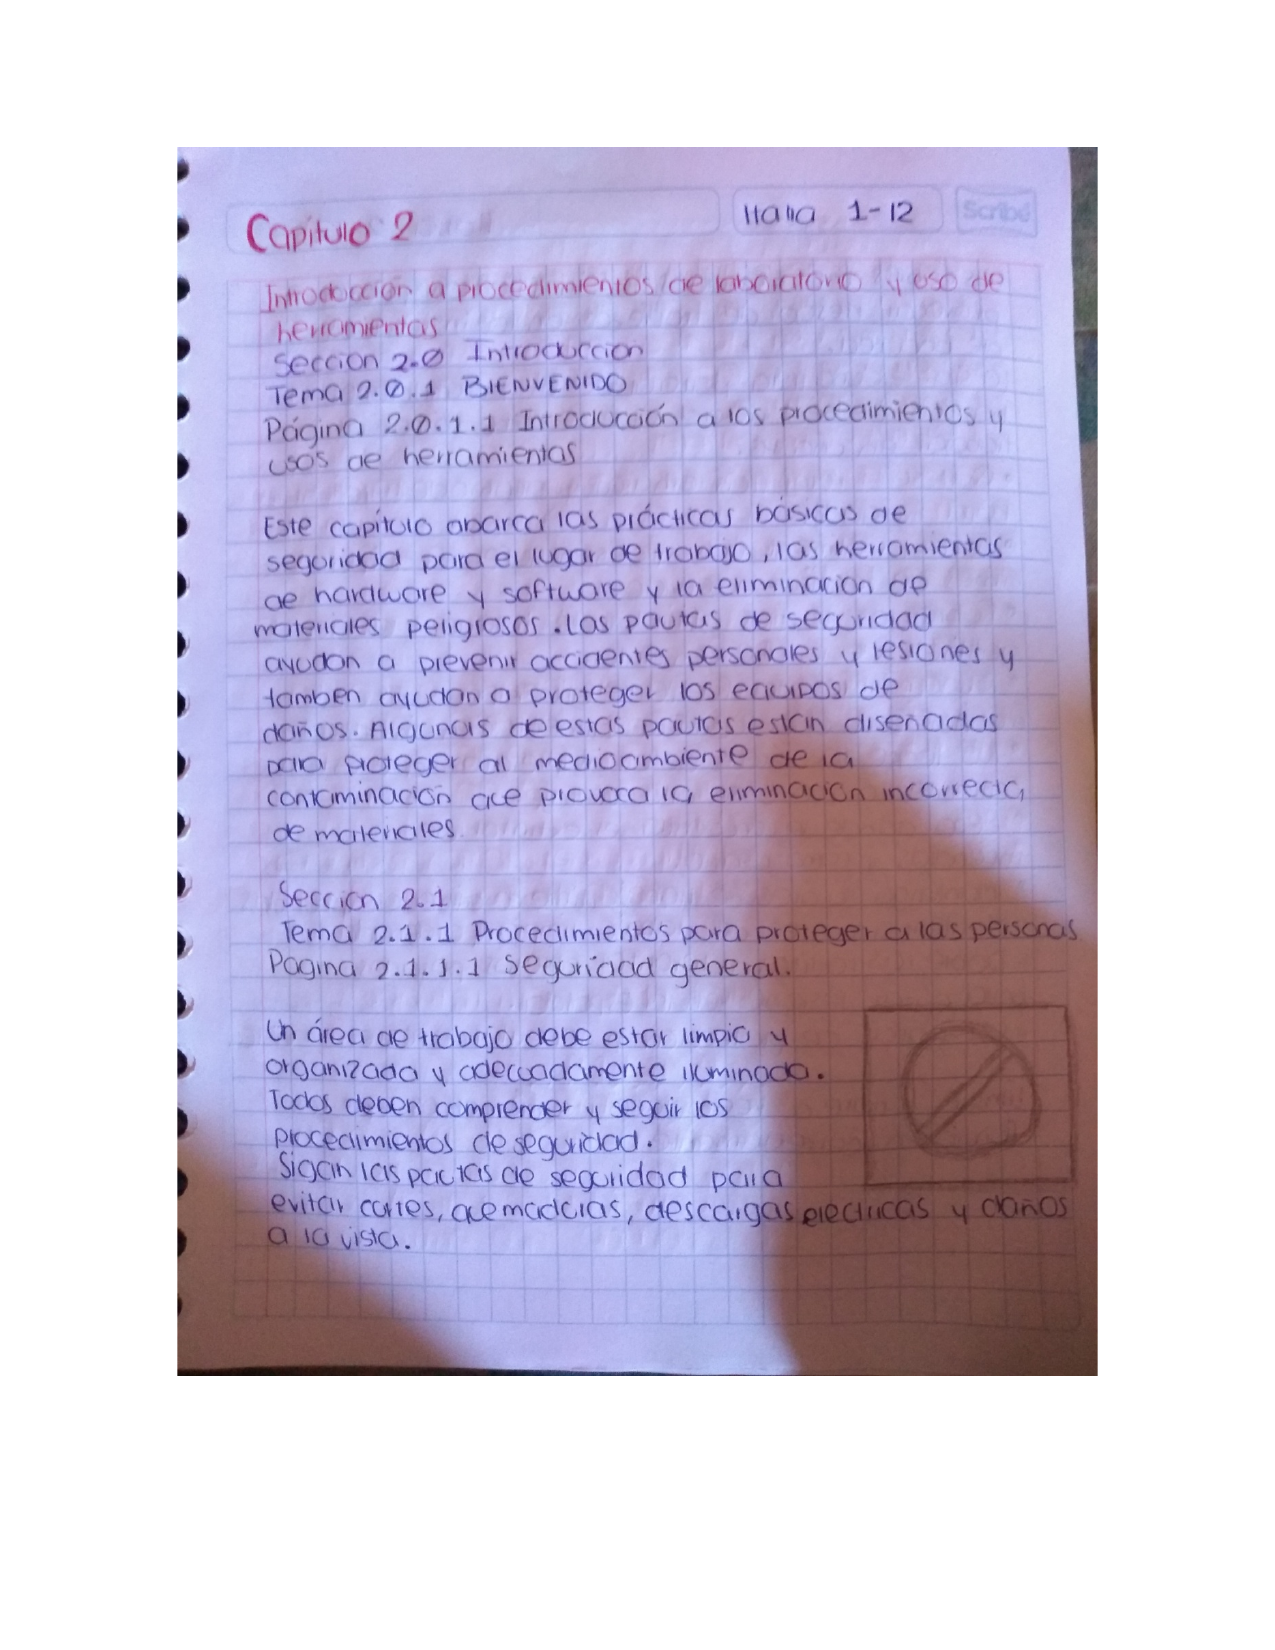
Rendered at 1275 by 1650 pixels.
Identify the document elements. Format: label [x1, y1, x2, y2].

picture [177, 147, 1098, 1376]
